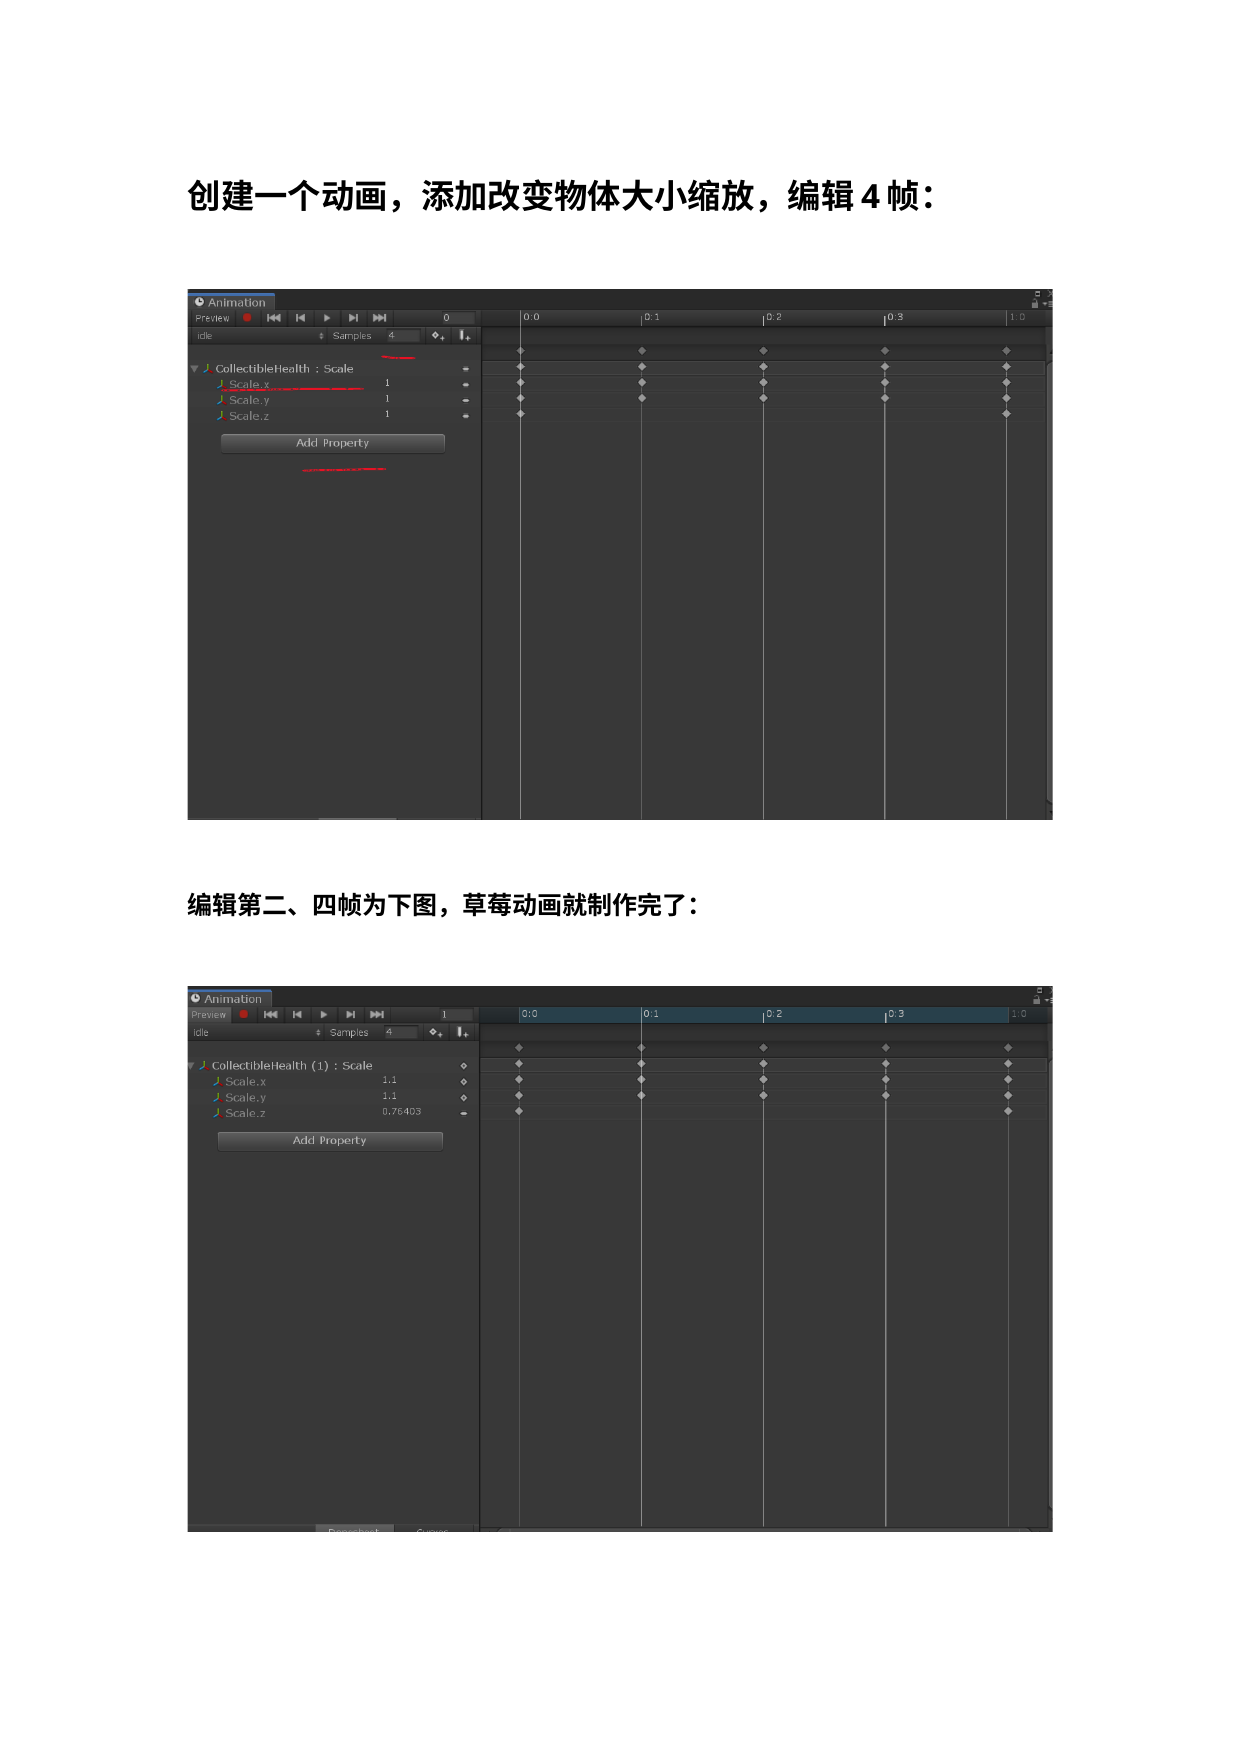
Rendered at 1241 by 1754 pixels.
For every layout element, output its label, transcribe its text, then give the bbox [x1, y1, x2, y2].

subtitle 创建一个动画，添加改变物体大小缩放，编辑4帧： [187, 162, 1053, 227]
subtitle 编辑第二、四帧为下图，草莓动画就制作完了： [187, 871, 1053, 936]
picture [187, 986, 1053, 1532]
picture [187, 289, 1053, 820]
